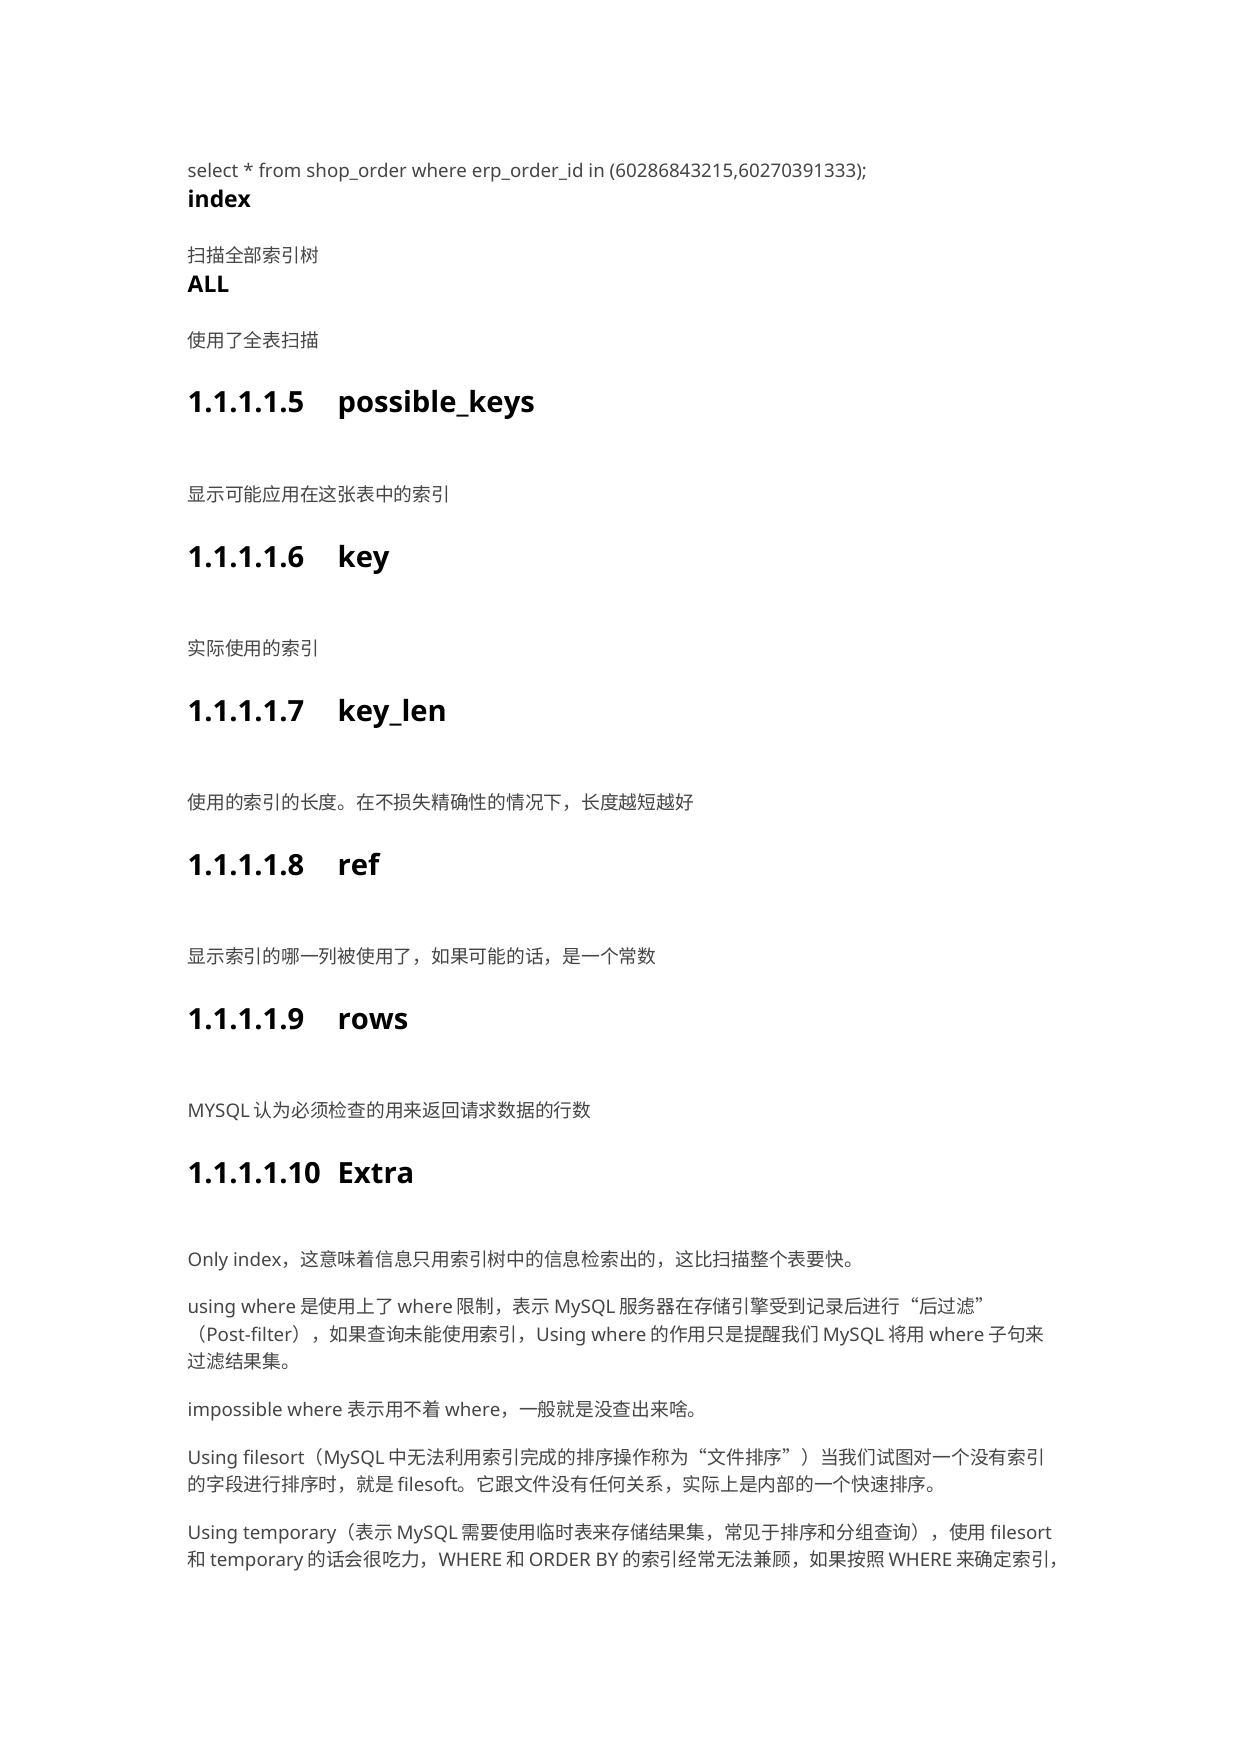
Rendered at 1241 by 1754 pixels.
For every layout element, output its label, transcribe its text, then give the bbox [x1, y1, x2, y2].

text 使用了全表扫描 [187, 320, 1053, 353]
text select * from shop_order where erp_order_id in (60286843215,60270391333); [187, 150, 1053, 183]
text 显示可能应用在这张表中的索引 [187, 474, 1053, 507]
text index [187, 183, 1053, 214]
subtitle Extra [187, 1152, 1053, 1192]
subtitle possible_keys [187, 382, 1053, 421]
text 显示索引的哪一列被使用了，如果可能的话，是一个常数 [187, 936, 1053, 969]
subtitle key_len [187, 690, 1053, 729]
subtitle ref [187, 844, 1053, 884]
subtitle key [187, 536, 1053, 576]
text 实际使用的索引 [187, 628, 1053, 661]
text MYSQL认为必须检查的用来返回请求数据的行数 [187, 1090, 1053, 1123]
text 扫描全部索引树 [187, 235, 1053, 268]
text ALL [187, 268, 1053, 299]
text 使用的索引的长度。在不损失精确性的情况下，长度越短越好 [187, 782, 1053, 815]
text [187, 1518, 1053, 1572]
text impossible where 表示用不着where，一般就是没查出来啥。 [187, 1394, 1053, 1422]
subtitle rows [187, 998, 1053, 1038]
text using where是使用上了where限制，表示MySQL服务器在存储引擎受到记录后进行“后过滤”（Post-filter），如果查询未能使用索引，Using where的作用只是提醒我们MySQL将用where子句来过滤结果集。 [187, 1292, 1053, 1374]
text Only index，这意味着信息只用索引树中的信息检索出的，这比扫描整个表要快。 [187, 1244, 1053, 1271]
text Using filesort（MySQL中无法利用索引完成的排序操作称为“文件排序”）当我们试图对一个没有索引的字段进行排序时，就是filesoft。它跟文件没有任何关系，实际上是内部的一个快速排序。 [187, 1443, 1053, 1497]
